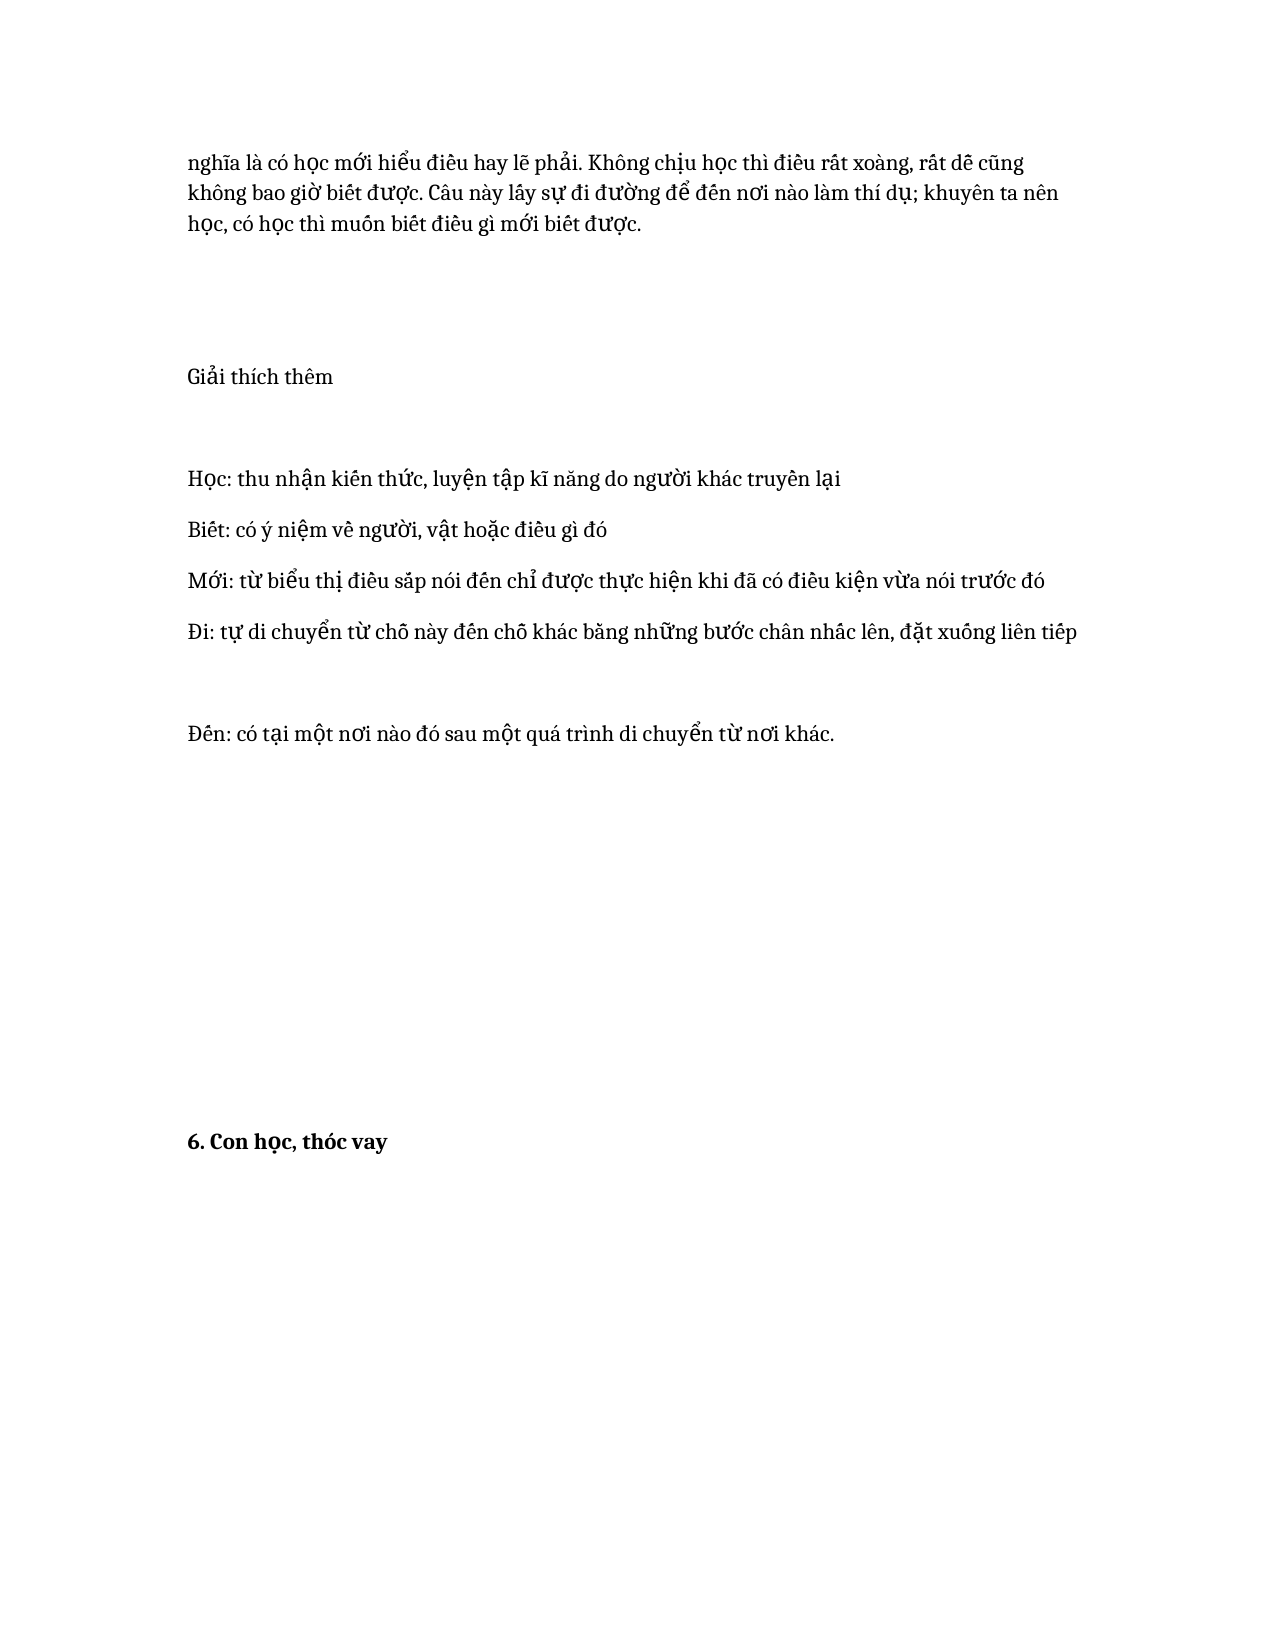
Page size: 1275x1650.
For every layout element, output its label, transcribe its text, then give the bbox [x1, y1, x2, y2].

text Đến: có tại một nơi nào đó sau một quá trình di chuyển từ nơi khác. [187, 721, 1087, 747]
text Mới: từ biểu thị điều sắp nói đến chỉ được thực hiện khi đã có điều kiện vừa nói trước đó [187, 568, 1087, 594]
text Đi: tự di chuyển từ chỗ này đến chỗ khác bằng những bước chân nhấc lên, đặt xuống liên tiếp [187, 619, 1087, 645]
text Học: thu nhận kiến thức, luyện tập kĩ năng do người khác truyền lại [187, 466, 1087, 492]
text 6. Con học, thóc vay [187, 1129, 1087, 1156]
text Giải thích thêm [187, 363, 1087, 390]
text Biết: có ý niệm về người, vật hoặc điều gì đó [187, 517, 1087, 543]
text nghĩa là có học mới hiểu điều hay lẽ phải. Không chịu học thì điều rất xoàng, rất dễ cũng không bao giờ biết được. Câu này lấy sự đi đường để đến nơi nào làm thí dụ; khuyên ta nên học, có học thì muốn biết điều gì mới biết được. [187, 150, 1087, 237]
